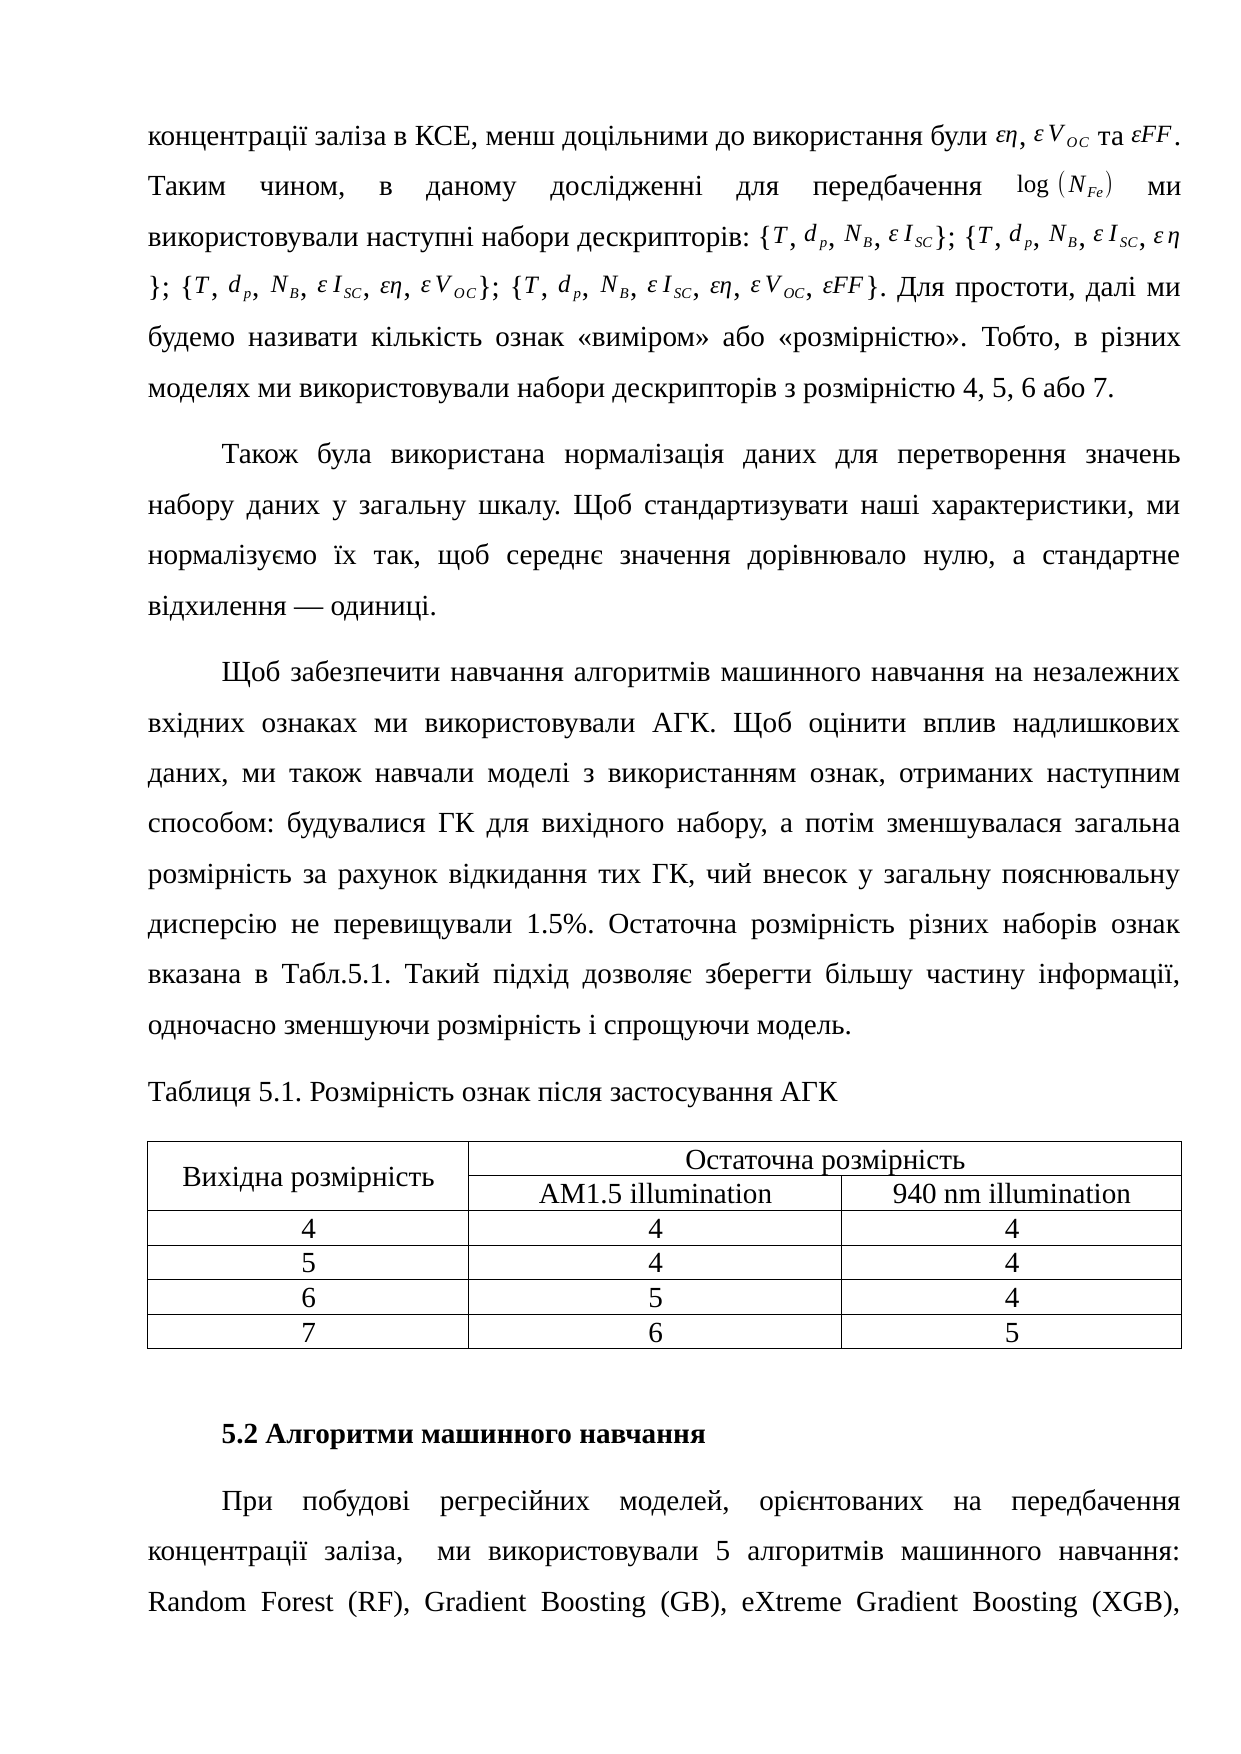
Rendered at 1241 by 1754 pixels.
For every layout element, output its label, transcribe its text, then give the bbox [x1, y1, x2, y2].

table_cell 7 [148, 1315, 468, 1348]
table_cell 5 [148, 1246, 468, 1279]
table_cell 6 [469, 1315, 841, 1348]
text 5.2 Алгоритми машинного навчання [148, 1416, 1181, 1450]
table_cell 4 [842, 1211, 1181, 1244]
text Також була використана нормалізація даних для перетворення значень набору даних у загальну шкалу. Щоб стандартизувати наші характеристики, ми нормалізуємо їх так, щоб середнє значення дорівнювало нулю, а стандартне відхилення — одиниці. [148, 437, 1181, 621]
table_header Вихідна розмірність [148, 1142, 468, 1210]
table_cell 5 [842, 1315, 1181, 1348]
table_header Остаточна розмірність [469, 1142, 1181, 1175]
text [148, 118, 1181, 403]
table_cell 6 [148, 1280, 468, 1314]
table_cell 4 [842, 1280, 1181, 1314]
table_cell 4 [469, 1211, 841, 1244]
table_cell 4 [148, 1211, 468, 1244]
table_cell 4 [469, 1246, 841, 1279]
table_cell 4 [842, 1246, 1181, 1279]
table_cell 5 [469, 1280, 841, 1314]
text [148, 1483, 1181, 1617]
text Таблиця 5.1. Розмірність ознак після застосування АГК [148, 1074, 1181, 1107]
table_cell 940 nm illumination [842, 1176, 1181, 1210]
text Щоб забезпечити навчання алгоритмів машинного навчання на незалежних вхідних ознаках ми використовували АГК. Щоб оцінити вплив надлишкових даних, ми також навчали моделі з використанням ознак, отриманих наступним способом: будувалися ГК для вихідного набору, а потім зменшувалася загальна розмірність за рахунок відкидання тих ГК, чий внесок у загальну пояснювальну дисперсію не перевищували 1.5%. Остаточна розмірність різних наборів ознак вказана в Табл.5.1. Такий підхід дозволяє зберегти більшу частину інформації, одночасно зменшуючи розмірність і спрощуючи модель. [148, 654, 1181, 1040]
table_cell АМ1.5 illumination [469, 1176, 841, 1210]
